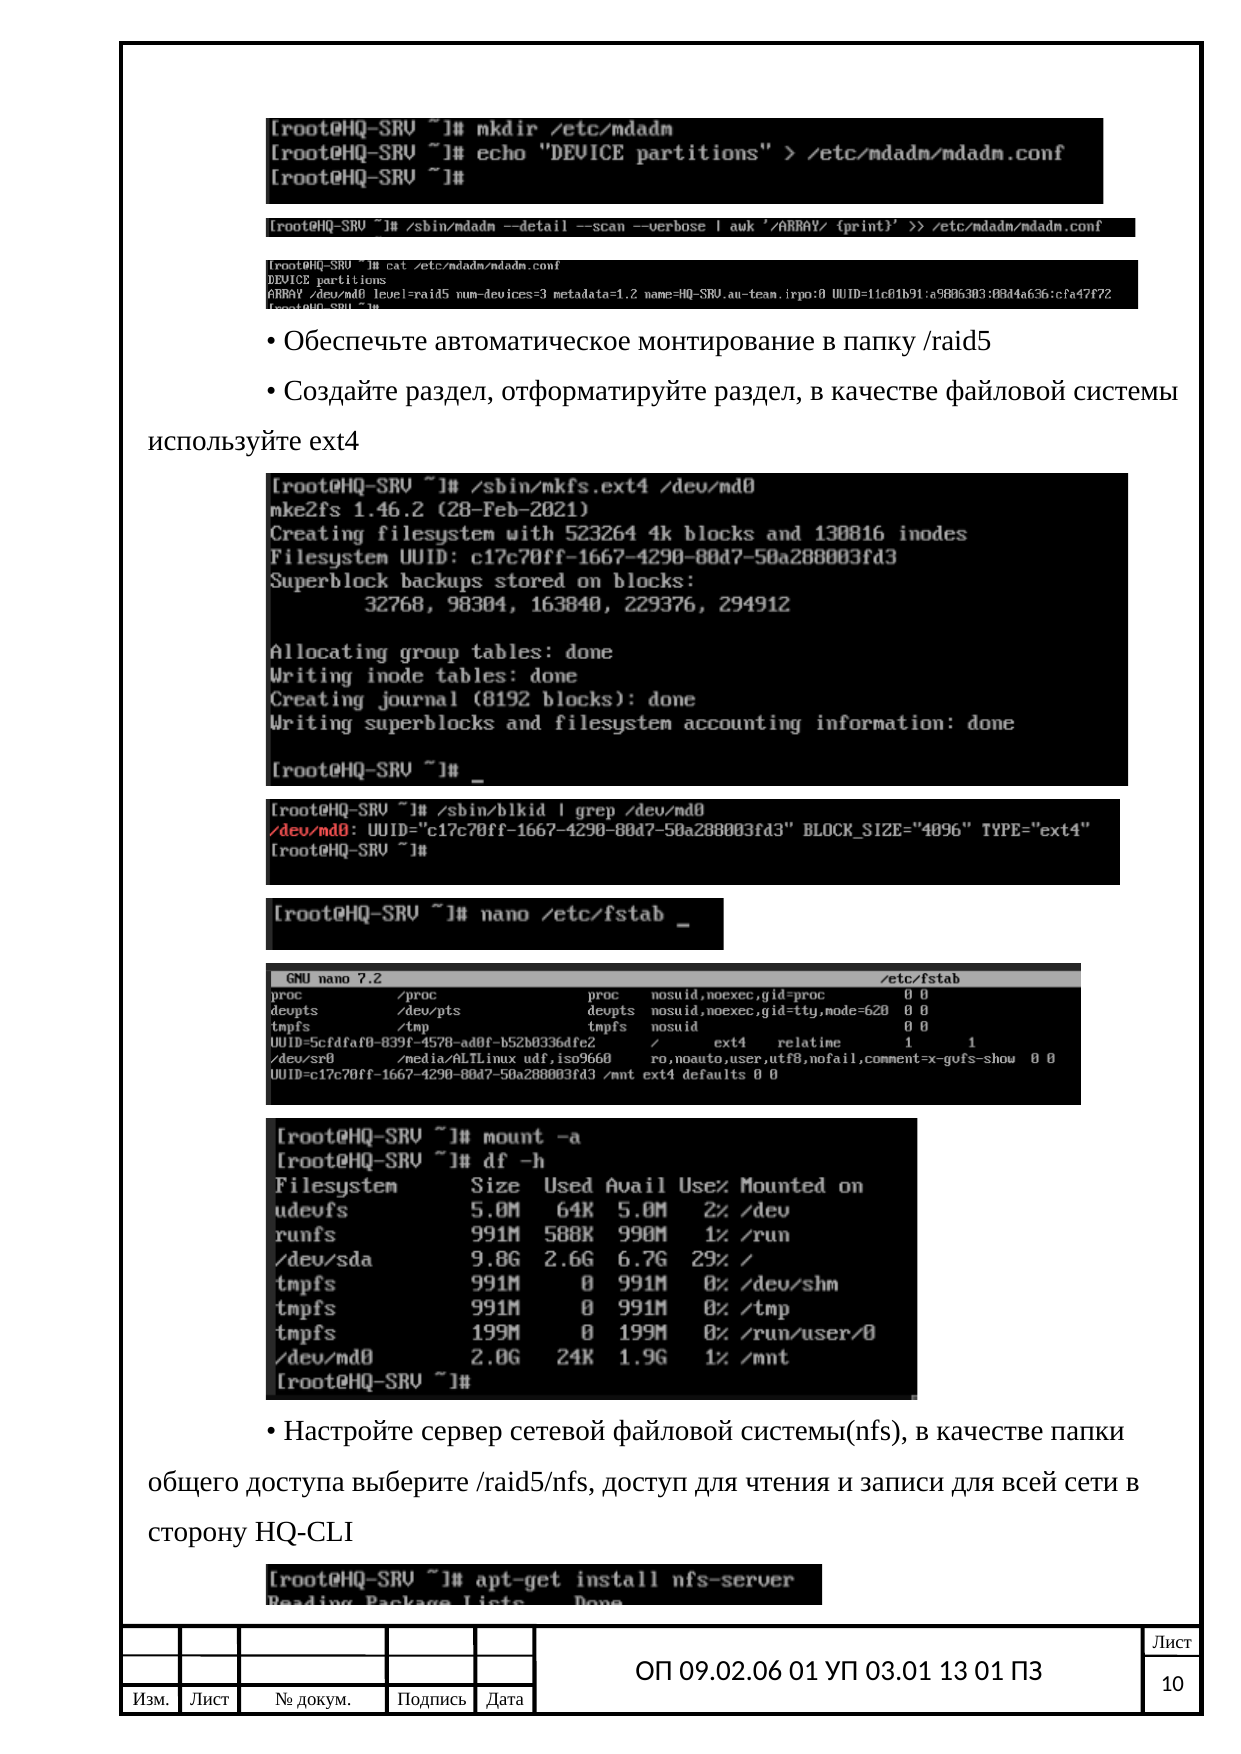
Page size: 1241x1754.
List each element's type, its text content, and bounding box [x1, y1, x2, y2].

picture [265, 1564, 823, 1605]
picture [265, 898, 724, 950]
picture [265, 218, 1136, 237]
text • Обеспечьте автоматическое монтирование в папку /raid5 [148, 323, 1181, 356]
picture [265, 799, 1120, 885]
text общего доступа выберите /raid5/nfs, доступ для чтения и записи для всей сети в сторону HQ-CLI [148, 1464, 1181, 1548]
picture [265, 473, 1129, 786]
picture [265, 118, 1104, 204]
picture [265, 260, 1139, 309]
picture [265, 1118, 918, 1400]
text • Настройте сервер сетевой файловой системы(nfs), в качестве папки [148, 1413, 1181, 1447]
picture [265, 963, 1081, 1105]
text • Создайте раздел, отформатируйте раздел, в качестве файловой системы используйте ext4 [148, 373, 1181, 457]
